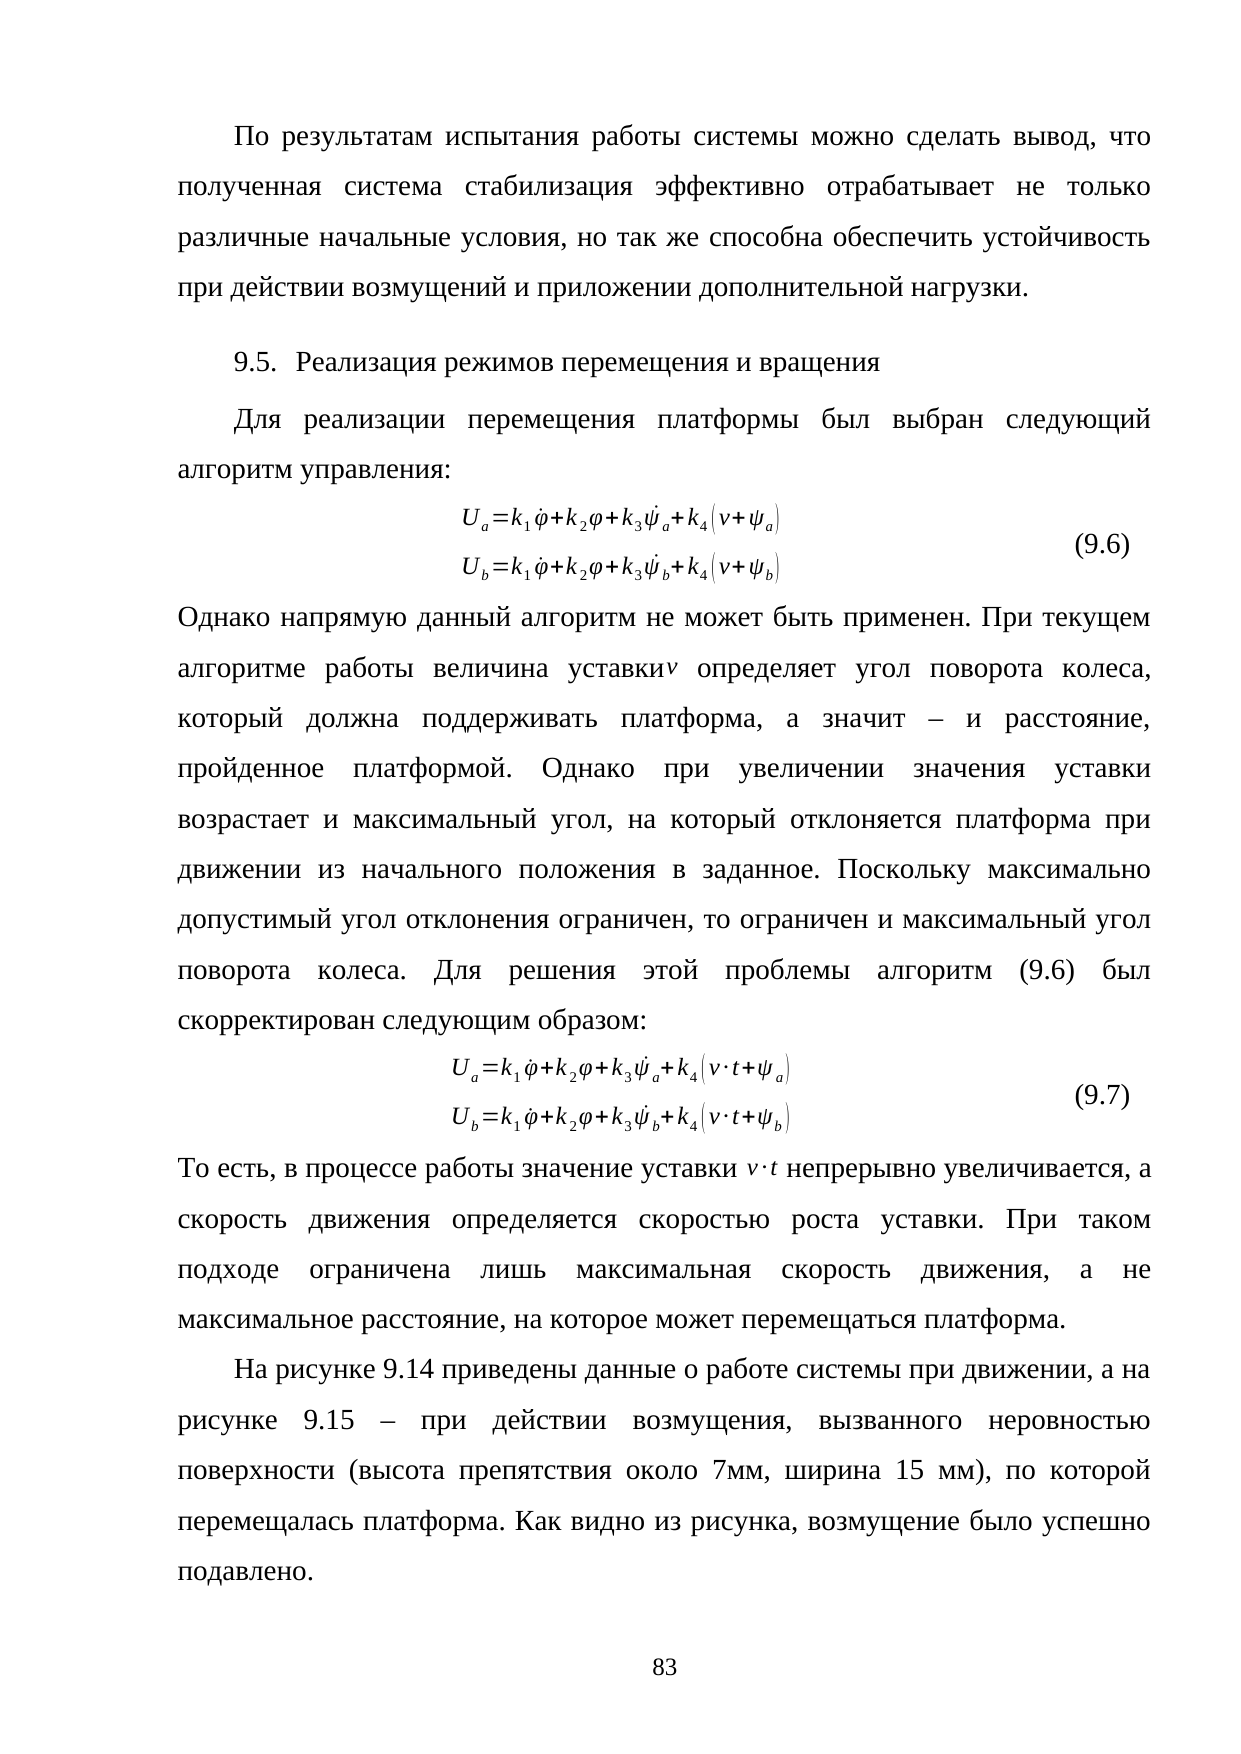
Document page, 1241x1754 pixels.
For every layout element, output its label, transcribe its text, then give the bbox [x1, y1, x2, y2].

text На рисунке 9.14 приведены данные о работе системы при движении, а на рисунке 9.15 – при действии возмущения, вызванного неровностью поверхности (высота препятствия около 7мм, ширина 15 мм), по которой перемещалась платформа. Как видно из рисунка, возмущение было успешно подавлено. [177, 1352, 1152, 1586]
subtitle Реализация режимов перемещения и вращения [233, 344, 1152, 378]
text Для реализации перемещения платформы был выбран следующий алгоритм управления: [177, 401, 1152, 485]
text Однако напрямую данный алгоритм не может быть применен. При текущем алгоритме работы величина уставки определяет угол поворота колеса, который должна поддерживать платформа, а значит – и расстояние, пройденное платформой. Однако при увеличении значения уставки возрастает и максимальный угол, на который отклоняется платформа при движении из начального положения в заданное. Поскольку максимально допустимый угол отклонения ограничен, то ограничен и максимальный угол поворота колеса. Для решения этой проблемы алгоритм (9.6) был скорректирован следующим образом: [177, 599, 1152, 1036]
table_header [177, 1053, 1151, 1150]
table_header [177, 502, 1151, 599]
text То есть, в процессе работы значение уставки непрерывно увеличивается, а скорость движения определяется скоростью роста уставки. При таком подходе ограничена лишь максимальная скорость движения, а не максимальное расстояние, на которое может перемещаться платформа. [177, 1150, 1152, 1335]
text По результатам испытания работы системы можно сделать вывод, что полученная система стабилизация эффективно отрабатывает не только различные начальные условия, но так же способна обеспечить устойчивость при действии возмущений и приложении дополнительной нагрузки. [177, 118, 1152, 303]
